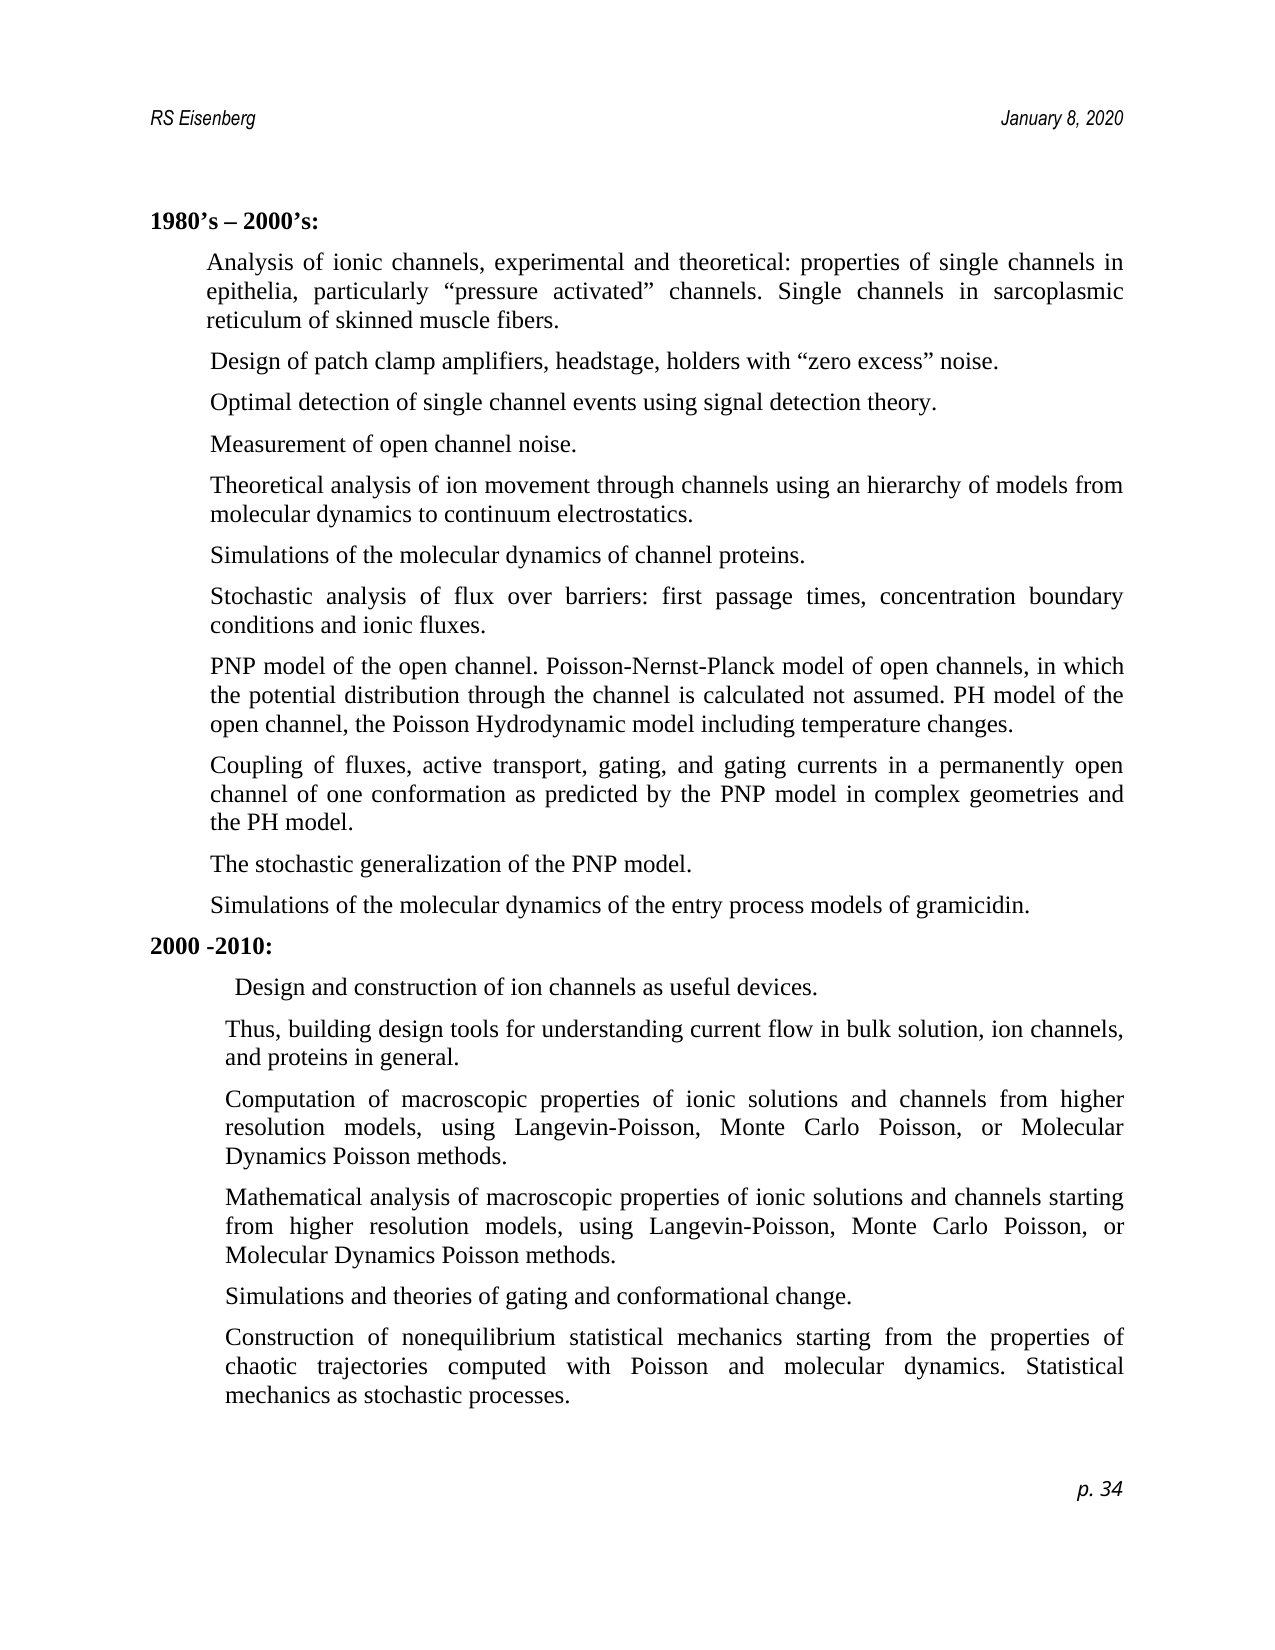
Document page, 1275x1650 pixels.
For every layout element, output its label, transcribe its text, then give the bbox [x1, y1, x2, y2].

text Optimal detection of single channel events using signal detection theory. [210, 387, 1125, 416]
text 1980’s – 2000’s: [150, 206, 1125, 235]
text Design of patch clamp amplifiers, headstage, holders with “zero excess” noise. [210, 346, 1125, 375]
text Design and construction of ion channels as useful devices. [234, 972, 1125, 1001]
text Simulations of the molecular dynamics of the entry process models of gramicidin. [210, 890, 1125, 919]
text Computation of macroscopic properties of ionic solutions and channels from higher resolution models, using Langevin-Poisson, Monte Carlo Poisson, or Molecular Dynamics Poisson methods. [225, 1084, 1125, 1170]
text Mathematical analysis of macroscopic properties of ionic solutions and channels starting from higher resolution models, using Langevin-Poisson, Monte Carlo Poisson, or Molecular Dynamics Poisson methods. [225, 1182, 1125, 1269]
text The stochastic generalization of the PNP model. [210, 849, 1125, 877]
text 2000 -2010: [150, 931, 1125, 960]
text Construction of nonequilibrium statistical mechanics starting from the properties of chaotic trajectories computed with Poisson and molecular dynamics. Statistical mechanics as stochastic processes. [225, 1322, 1125, 1409]
text PNP model of the open channel. Poisson-Nernst-Planck model of open channels, in which the potential distribution through the channel is calculated not assumed. PH model of the open channel, the Poisson Hydrodynamic model including temperature changes. [210, 651, 1125, 737]
text Measurement of open channel noise. [210, 429, 1125, 457]
text Theoretical analysis of ion movement through channels using an hierarchy of models from molecular dynamics to continuum electrostatics. [210, 470, 1125, 527]
text Analysis of ionic channels, experimental and theoretical: properties of single channels in epithelia, particularly “pressure activated” channels. Single channels in sarcoplasmic reticulum of skinned muscle fibers. [206, 247, 1125, 334]
text Stochastic analysis of flux over barriers: first passage times, concentration boundary conditions and ionic fluxes. [210, 581, 1125, 639]
text Coupling of fluxes, active transport, gating, and gating currents in a permanently open channel of one conformation as predicted by the PNP model in complex geometries and the PH model. [210, 750, 1125, 836]
text Thus, building design tools for understanding current flow in bulk solution, ion channels, and proteins in general. [225, 1014, 1125, 1071]
text Simulations and theories of gating and conformational change. [225, 1281, 1125, 1310]
text Simulations of the molecular dynamics of channel proteins. [210, 540, 1125, 569]
